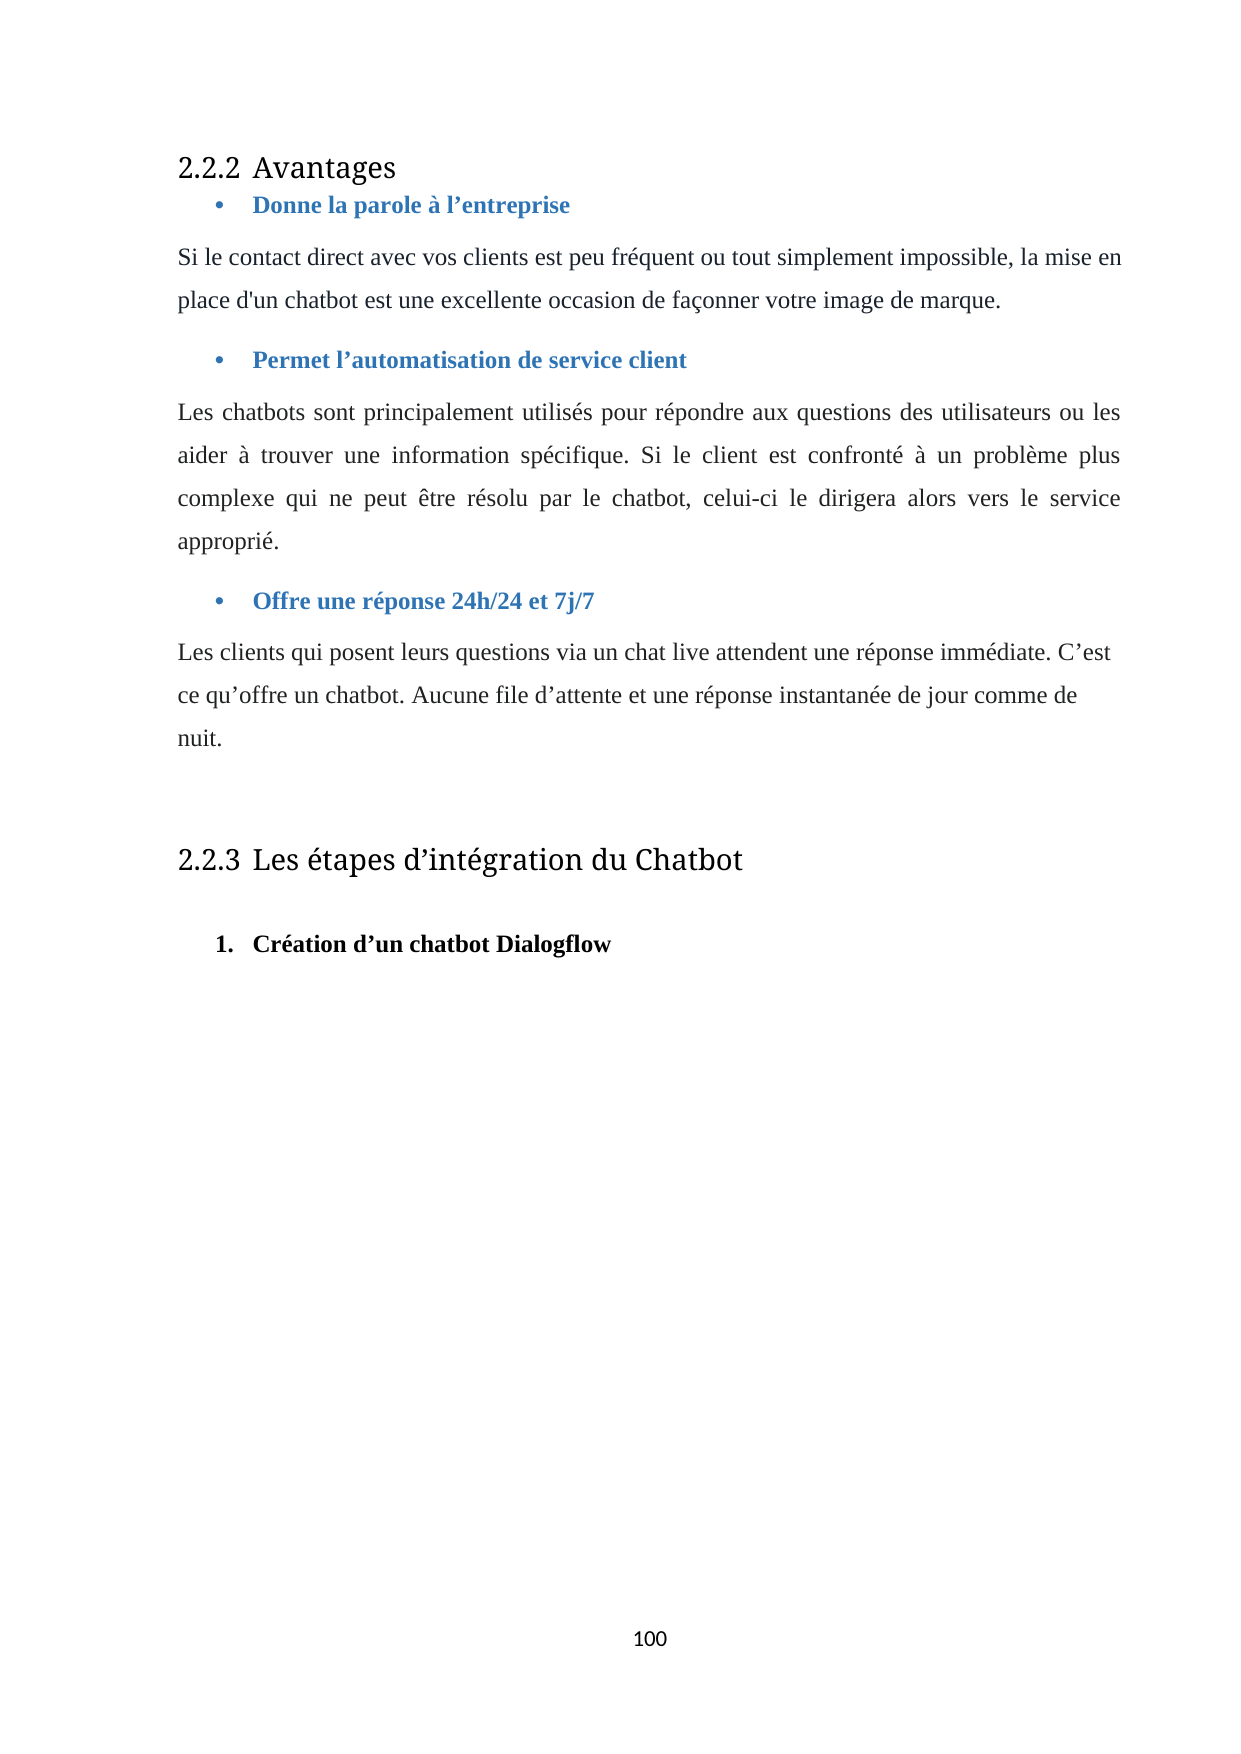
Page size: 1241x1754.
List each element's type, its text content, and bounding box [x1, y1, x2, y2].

list Offre une réponse 24h/24 et 7j/7 [215, 586, 1122, 614]
subtitle Les étapes d’intégration du Chatbot [177, 839, 1122, 879]
text Les clients qui posent leurs questions via un chat live attendent une réponse immédiate. C’est ce qu’offre un chatbot. Aucune file d’attente et une réponse instantanée de jour comme de nuit. [177, 637, 1122, 752]
text Les chatbots sont principalement utilisés pour répondre aux questions des utilisateurs ou les aider à trouver une information spécifique. Si le client est confronté à un problème plus complexe qui ne peut être résolu par le chatbot, celui-ci le dirigera alors vers le service approprié. [177, 397, 1122, 555]
list Création d’un chatbot Dialogflow [215, 929, 1122, 958]
subtitle Avantages [177, 148, 1122, 187]
list Donne la parole à l’entreprise [215, 191, 1122, 219]
list Permet l’automatisation de service client [215, 345, 1122, 374]
text Si le contact direct avec vos clients est peu fréquent ou tout simplement impossible, la mise en place d'un chatbot est une excellente occasion de façonner votre image de marque. [177, 271, 1122, 314]
